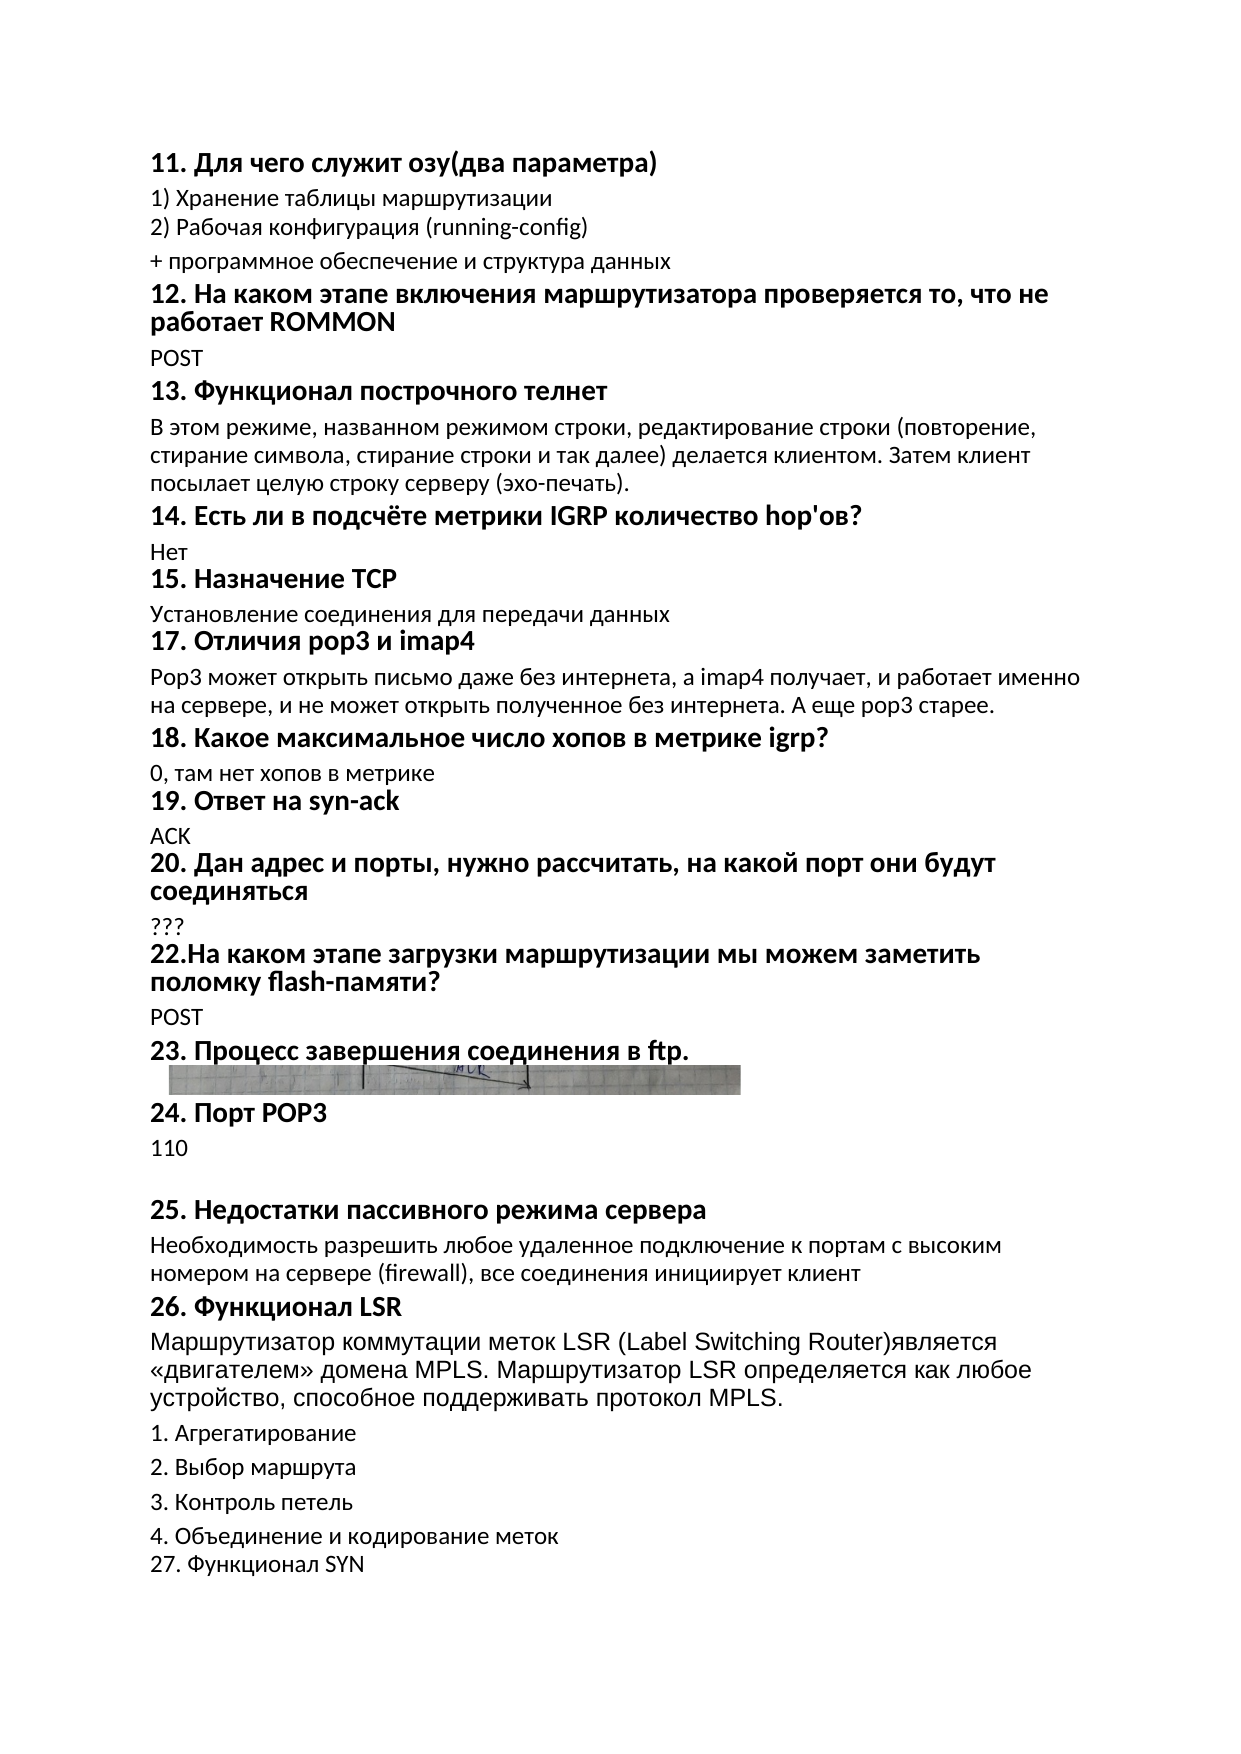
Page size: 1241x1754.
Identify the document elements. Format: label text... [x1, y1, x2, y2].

text Установление соединения для передачи данных 17. Отличия pop3 и imap4 [150, 600, 1090, 656]
text POST [150, 344, 1090, 372]
text 1. Агрегатирование [150, 1419, 1090, 1447]
text 13. Функционал построчного телнет [150, 378, 1090, 406]
text 12. На каком этапе включения маршрутизатора проверяется то, что не работает ROMMON [150, 281, 1090, 337]
text 18. Какое максимальное число хопов в метрике igrp? [150, 725, 1090, 753]
text 24. Порт POP3 [150, 1072, 1090, 1128]
text ??? 22.На каком этапе загрузки маршрутизации мы можем заметить поломку flash-памяти? [150, 912, 1090, 997]
text 110 [150, 1134, 1090, 1191]
text 0, там нет хопов в метрике 19. Ответ на syn-ack [150, 759, 1090, 816]
text Маршрутизатор коммутации меток LSR (Label Switching Router)является «двигателем» домена MPLS. Маршрутизатор LSR определяется как любое устройство, способное поддерживать протокол MPLS. [150, 1328, 1090, 1412]
text Необходимость разрешить любое удаленное подключение к портам с высоким номером на сервере (firewall), все соединения инициирует клиент [150, 1231, 1090, 1287]
text 2. Выбор маршрута [150, 1453, 1090, 1481]
text 14. Есть ли в подсчёте метрики IGRP количество hop'ов? [150, 503, 1090, 531]
text 26. Функционал LSR [150, 1294, 1090, 1322]
text 3. Контроль петель [150, 1487, 1090, 1516]
text + программное обеспечение и структура данных [150, 247, 1090, 275]
text Pop3 может открыть письмо даже без интернета, а imap4 получает, и работает именно на сервере, и не может открыть полученное без интернета. А еще pop3 старее. [150, 662, 1090, 719]
text 11. Для чего служит озу(два параметра) [150, 150, 1090, 178]
text Нет 15. Назначение TCP [150, 537, 1090, 594]
text POST [150, 1003, 1090, 1031]
text В этом режиме, названном режимом строки, редактирование строки (повторение, стирание символа, стирание строки и так далее) делается клиентом. Затем клиент посылает целую строку серверу (эхо-печать). [150, 412, 1090, 497]
text 25. Недостатки пассивного режима сервера [150, 1197, 1090, 1225]
text 4. Объединение и кодирование меток 27. Функционал SYN [150, 1522, 1090, 1578]
text 1) Хранение таблицы маршрутизации 2) Рабочая конфигурация (running-config) [150, 184, 1090, 241]
text ACK 20. Дан адрес и порты, нужно рассчитать, на какой порт они будут соединяться [150, 822, 1090, 906]
text 23. Процесс завершения соединения в ftp. [150, 1037, 1090, 1066]
